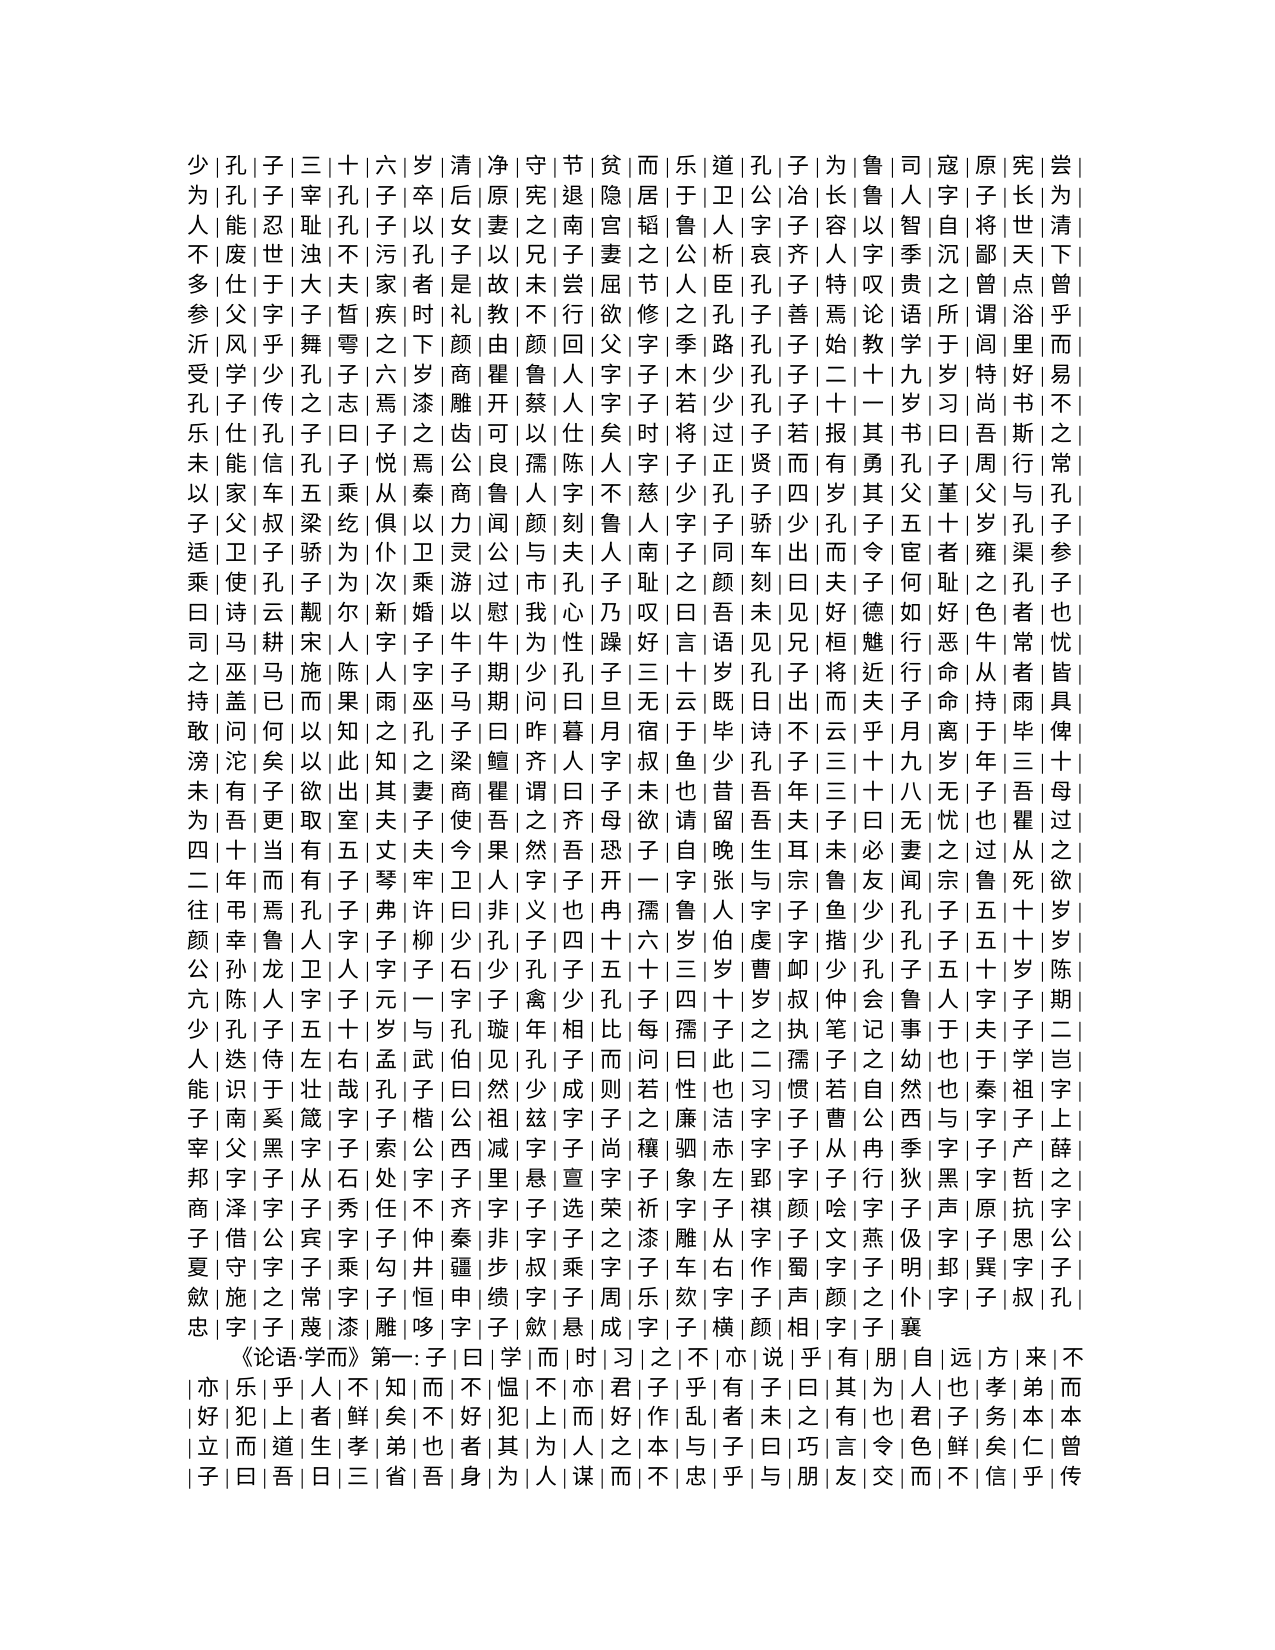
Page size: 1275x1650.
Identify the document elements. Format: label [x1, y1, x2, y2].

text [187, 1342, 1087, 1491]
text [187, 150, 1087, 1342]
